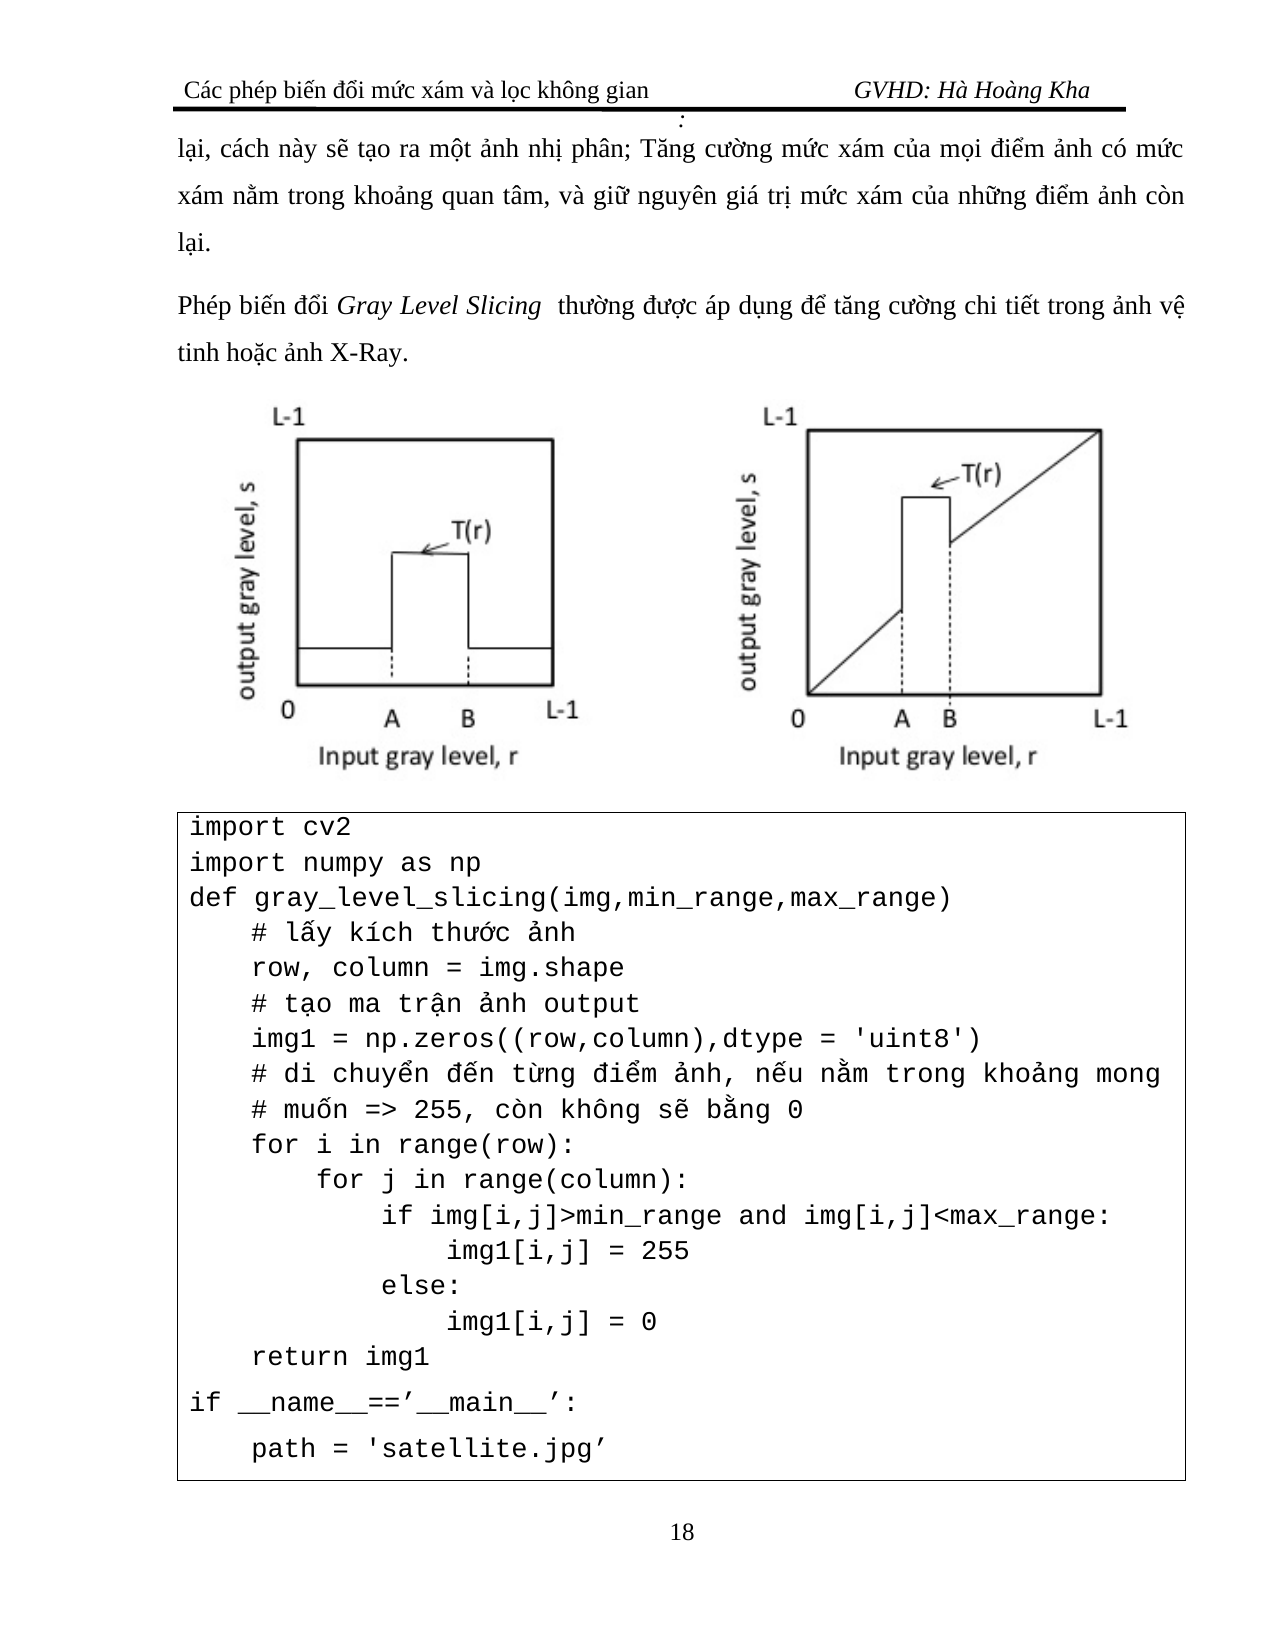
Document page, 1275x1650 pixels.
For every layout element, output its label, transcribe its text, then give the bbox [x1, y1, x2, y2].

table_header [178, 813, 1185, 1480]
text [177, 132, 1186, 257]
text Phép biến đổi Gray Level Slicing thường được áp dụng để tăng cường chi tiết trong ảnh vệ tinh hoặc ảnh X-Ray. [177, 289, 1186, 367]
picture [219, 399, 1145, 781]
